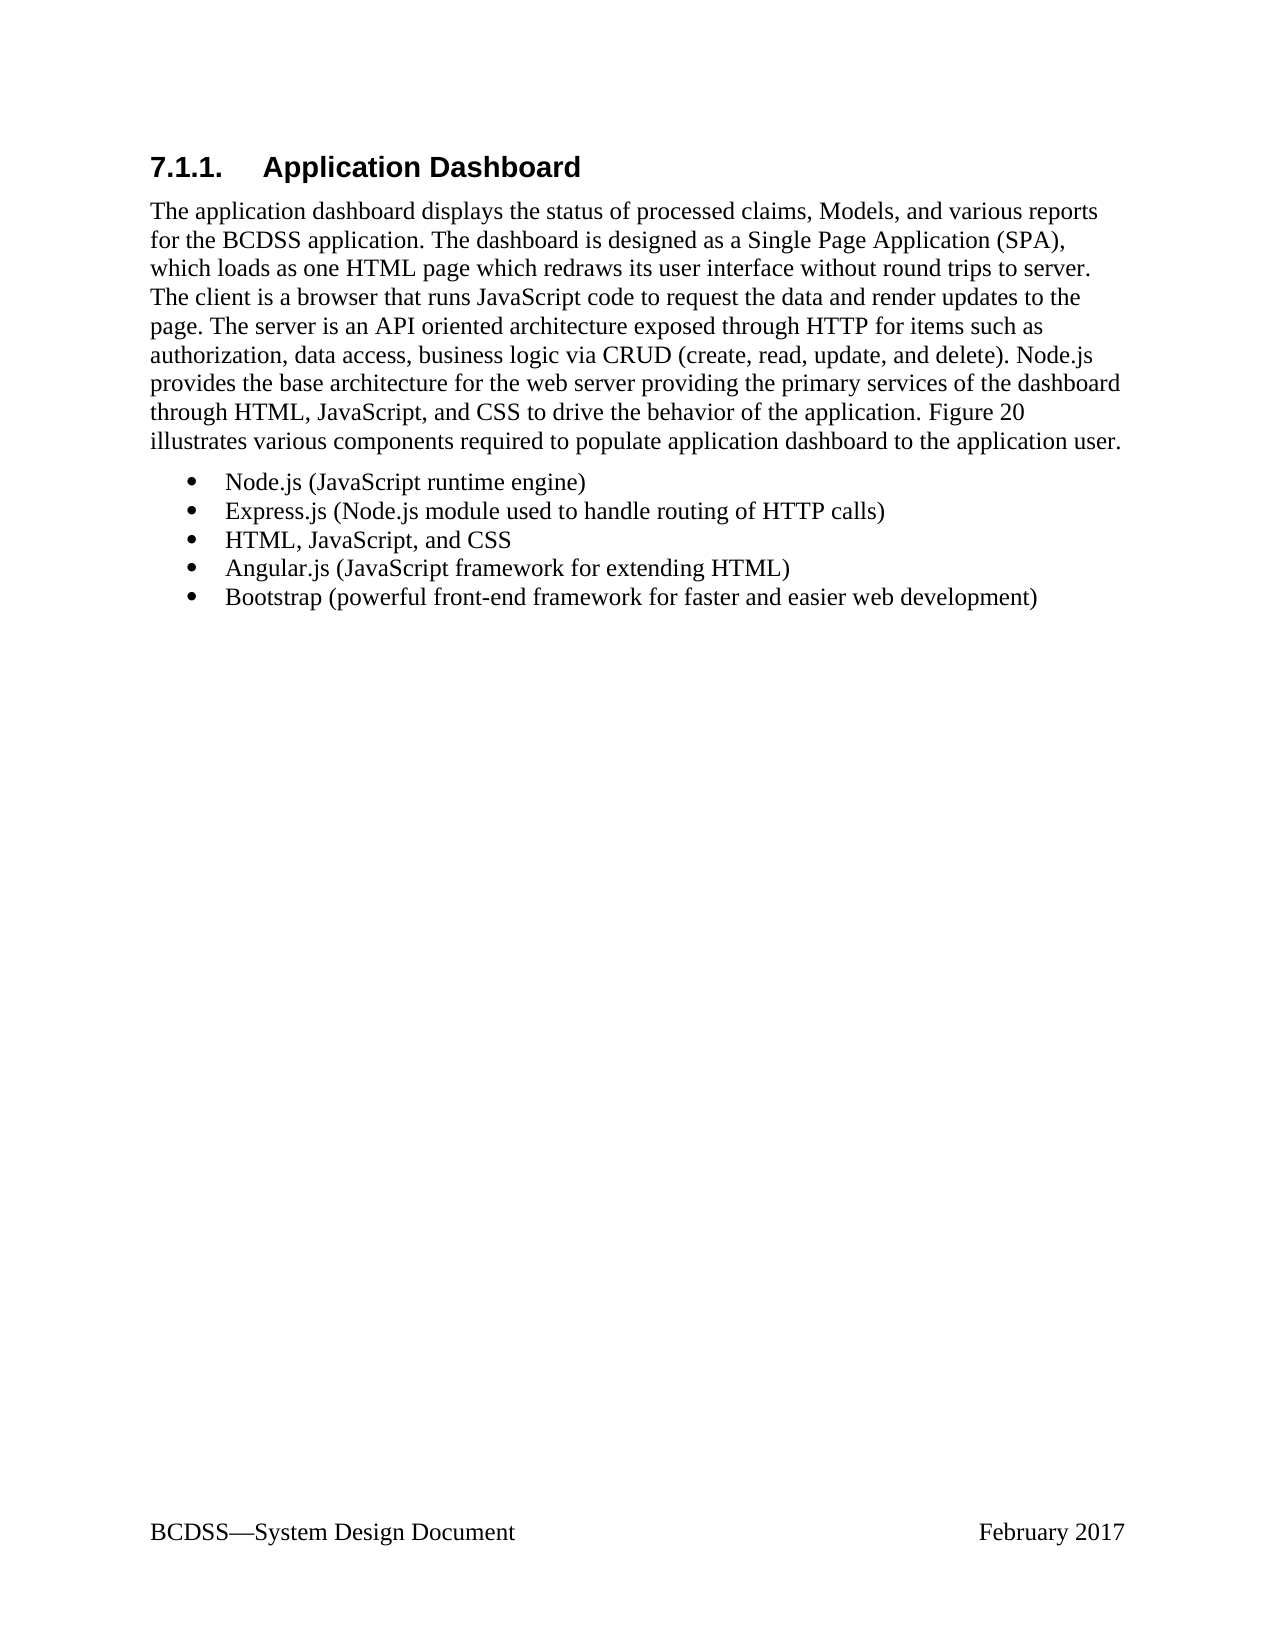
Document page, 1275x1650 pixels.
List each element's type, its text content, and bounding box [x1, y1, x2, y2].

list Express.js (Node.js module used to handle routing of HTTP calls) [187, 496, 1125, 525]
list HTML, JavaScript, and CSS [187, 525, 1125, 553]
list Angular.js (JavaScript framework for extending HTML) [187, 553, 1125, 582]
text The application dashboard displays the status of processed claims, Models, and various reports for the BCDSS application. The dashboard is designed as a Single Page Application (SPA), which loads as one HTML page which redraws its user interface without round trips to server. The client is a browser that runs JavaScript code to request the data and render updates to the page. The server is an API oriented architecture exposed through HTTP for items such as authorization, data access, business logic via CRUD (create, read, update, and delete). Node.js provides the base architecture for the web server providing the primary services of the dashboard through HTML, JavaScript, and CSS to drive the behavior of the application. Figure 20 illustrates various components required to populate application dashboard to the application user. [150, 196, 1125, 455]
list Bootstrap (powerful front-end framework for faster and easier web development) [187, 582, 1125, 611]
subtitle Application Dashboard [150, 150, 1125, 183]
list Node.js (JavaScript runtime engine) [187, 467, 1125, 496]
